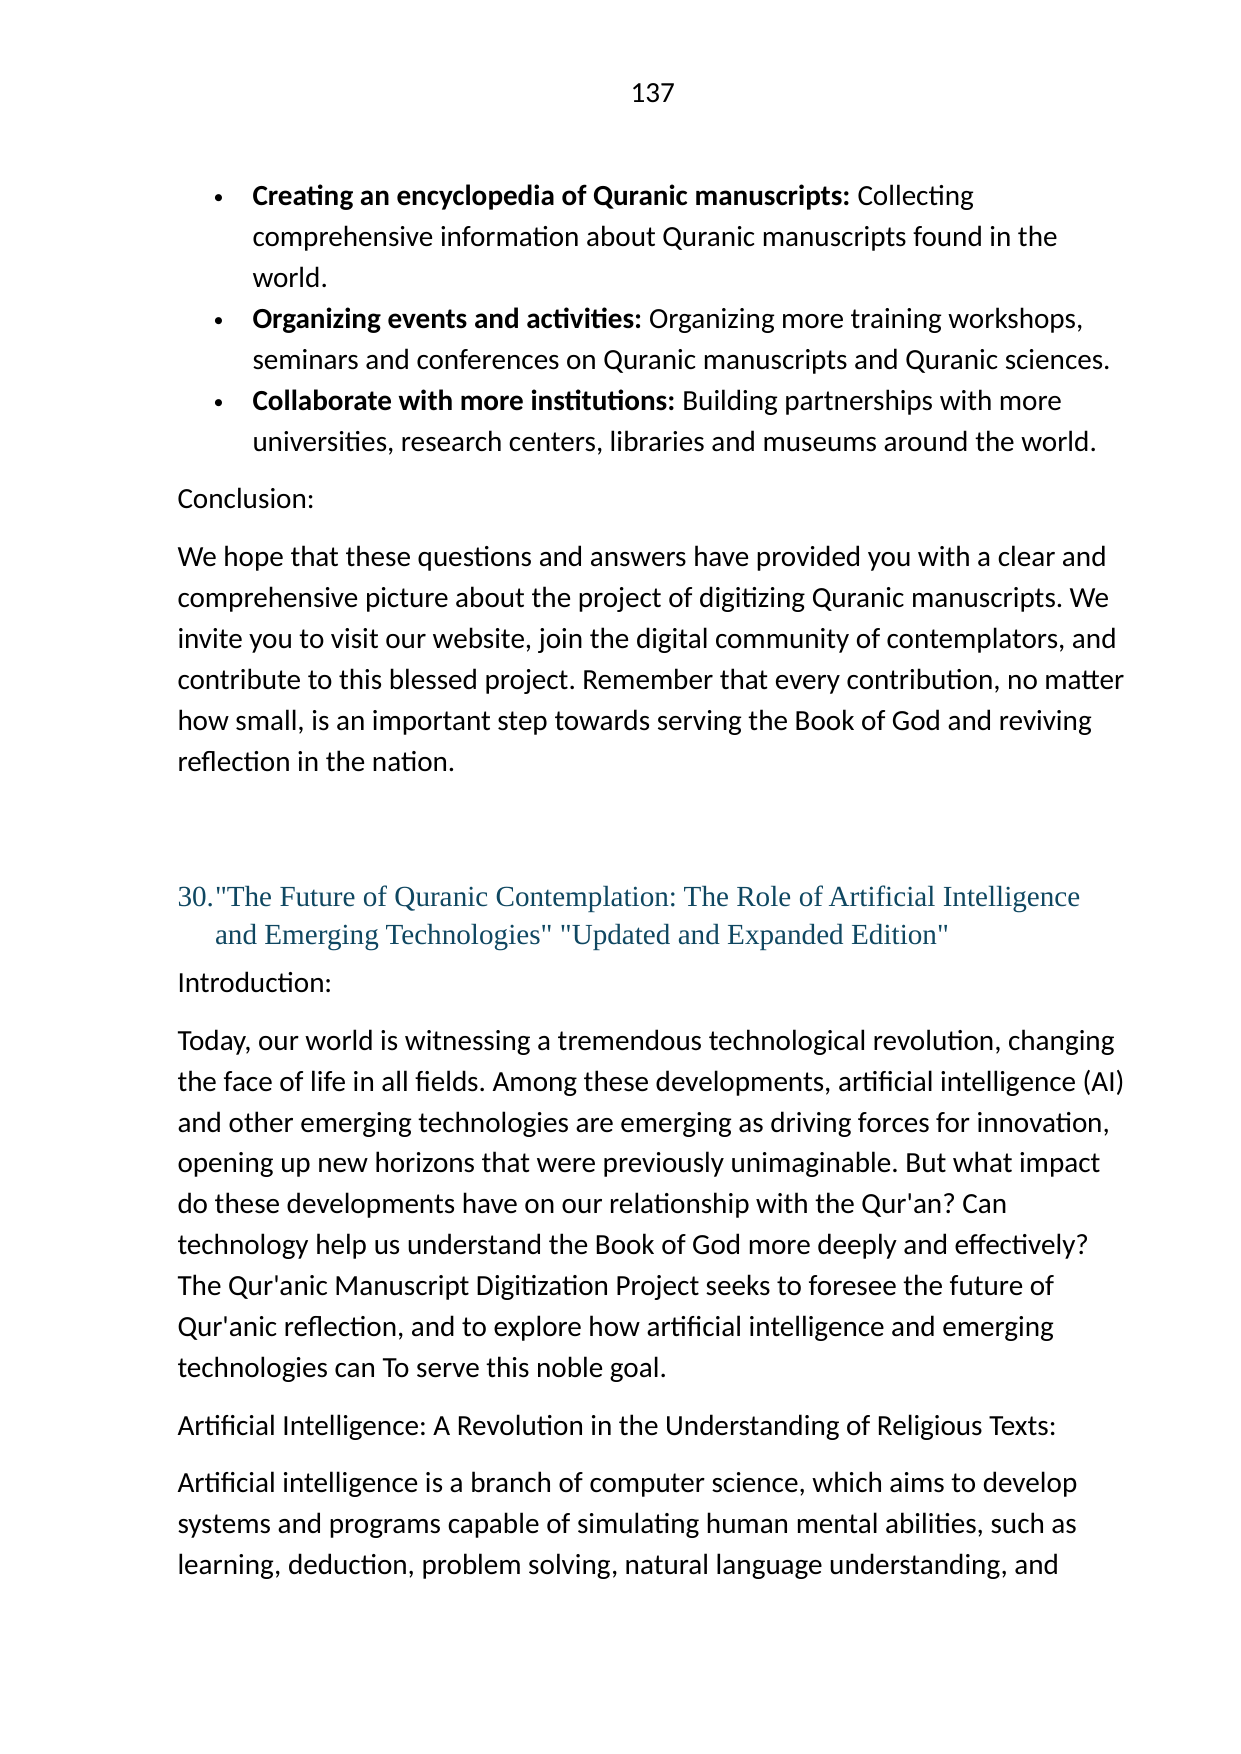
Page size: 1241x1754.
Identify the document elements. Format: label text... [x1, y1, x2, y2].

text Today, our world is witnessing a tremendous technological revolution, changing the face of life in all fields. Among these developments, artificial intelligence (AI) and other emerging technologies are emerging as driving forces for innovation, opening up new horizons that were previously unimaginable. But what impact do these developments have on our relationship with the Qur'an? Can technology help us understand the Book of God more deeply and effectively? The Qur'anic Manuscript Digitization Project seeks to foresee the future of Qur'anic reflection, and to explore how artificial intelligence and emerging technologies can To serve this noble goal. [177, 1022, 1128, 1385]
list Creating an encyclopedia of Quranic manuscripts: Collecting comprehensive information about Quranic manuscripts found in the world. [215, 177, 1128, 295]
list Organizing events and activities: Organizing more training workshops, seminars and conferences on Quranic manuscripts and Quranic sciences. [215, 300, 1128, 377]
subtitle "The Future of Quranic Contemplation: The Role of Artificial Intelligence and Emerging Technologies" "Updated and Expanded Edition" [177, 879, 1128, 951]
text Artificial Intelligence: A Revolution in the Understanding of Religious Texts: [177, 1407, 1128, 1442]
text Conclusion: [177, 480, 1128, 516]
list Collaborate with more institutions: Building partnerships with more universities, research centers, libraries and museums around the world. [215, 382, 1128, 458]
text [177, 1464, 1128, 1582]
text Introduction: [177, 964, 1128, 1000]
text We hope that these questions and answers have provided you with a clear and comprehensive picture about the project of digitizing Quranic manuscripts. We invite you to visit our website, join the digital community of contemplators, and contribute to this blessed project. Remember that every contribution, no matter how small, is an important step towards serving the Book of God and reviving reflection in the nation. [177, 538, 1128, 778]
